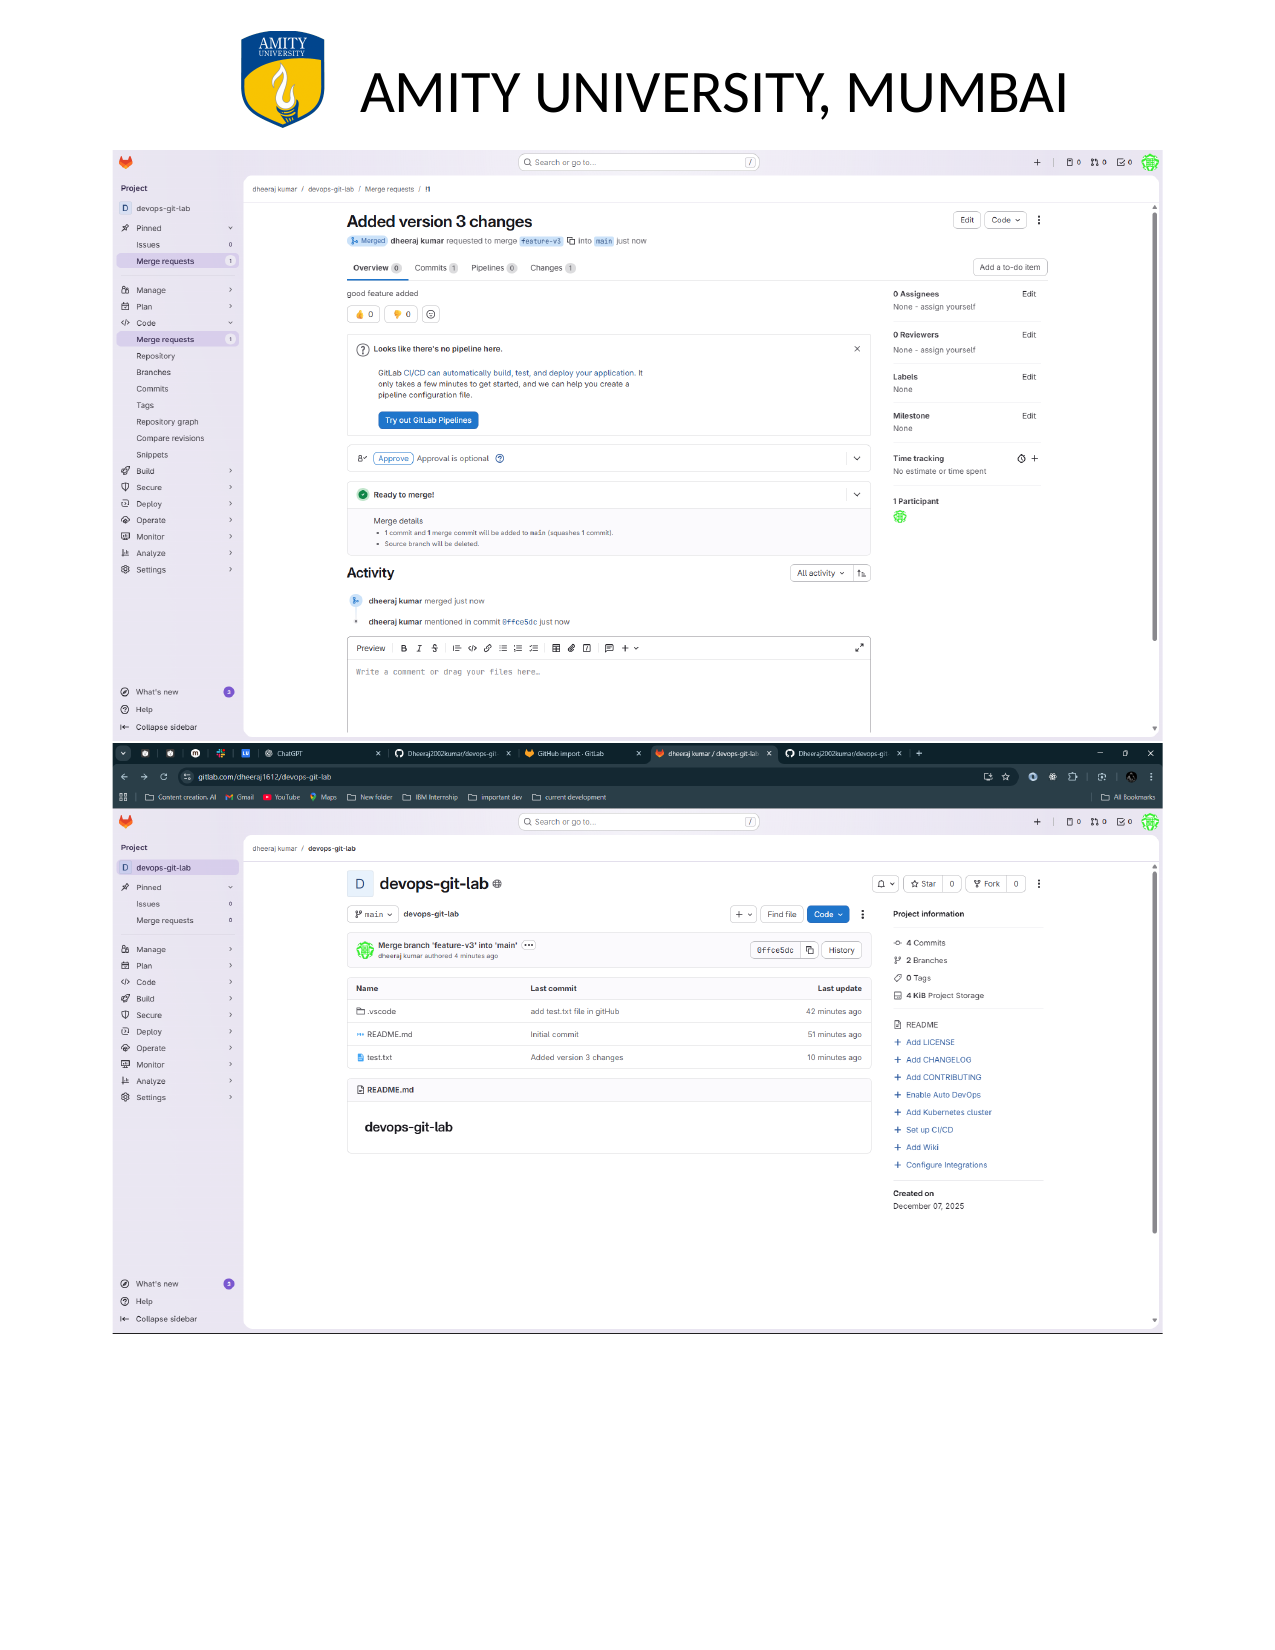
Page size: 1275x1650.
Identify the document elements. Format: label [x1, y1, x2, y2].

picture [112, 150, 1163, 741]
picture [241, 31, 327, 130]
picture [112, 743, 1163, 1334]
